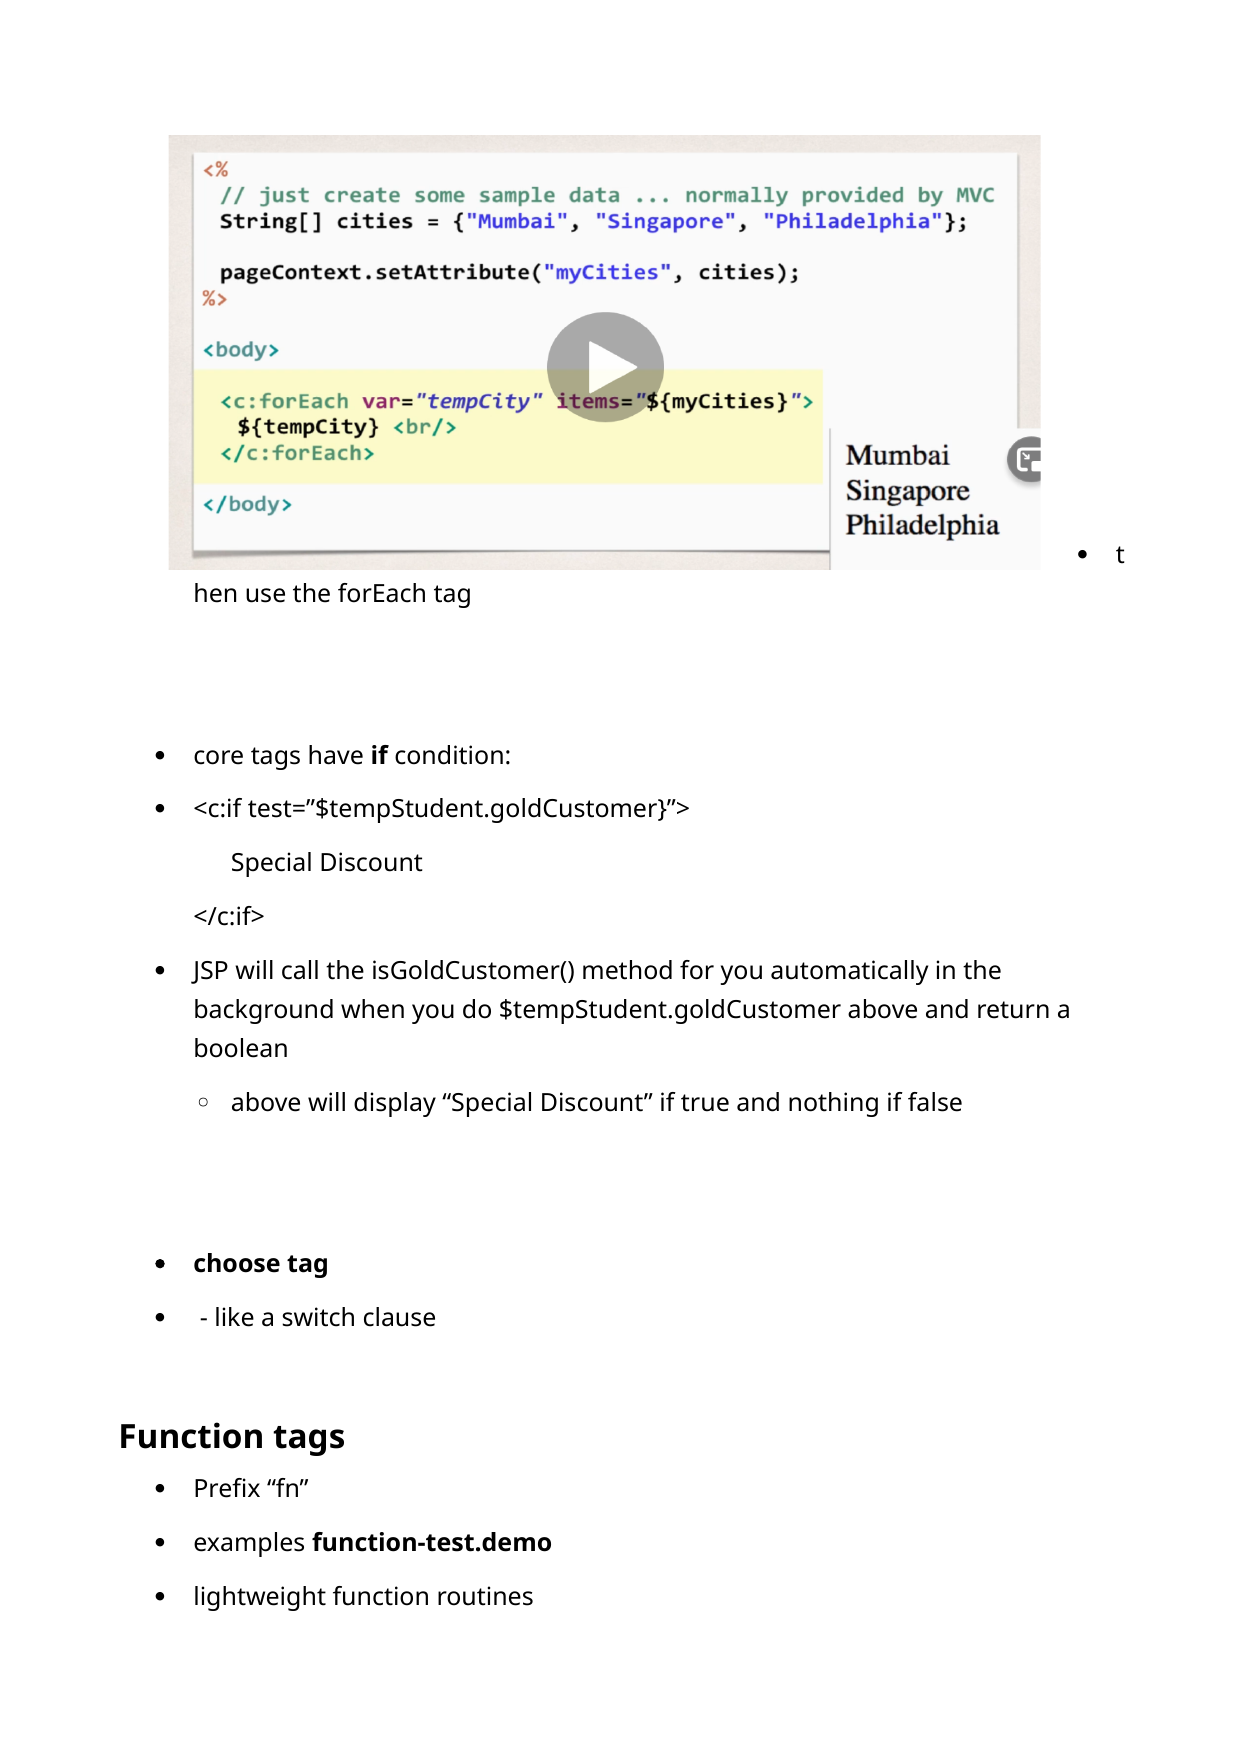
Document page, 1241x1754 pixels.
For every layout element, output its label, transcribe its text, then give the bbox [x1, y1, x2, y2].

list choose tag [156, 1246, 1122, 1280]
list Prefix “fn” [156, 1471, 1122, 1505]
list core tags have if condition: [156, 737, 1122, 771]
list then use the forEach tag [156, 537, 1122, 610]
text </c:if> [118, 898, 1122, 933]
picture [168, 135, 1041, 570]
list Special Discount [231, 845, 1122, 879]
list - like a switch clause [156, 1299, 1122, 1333]
list above will display “Special Discount” if true and nothing if false [193, 1084, 1122, 1118]
subtitle Function tags [118, 1413, 1122, 1458]
list JSP will call the isGoldCustomer() method for you automatically in the background when you do $tempStudent.goldCustomer above and return a boolean [156, 952, 1122, 1065]
list examples function-test.demo [156, 1525, 1122, 1559]
list <c:if test=”$tempStudent.goldCustomer}”> [156, 791, 1122, 825]
list lightweight function routines [156, 1578, 1122, 1613]
